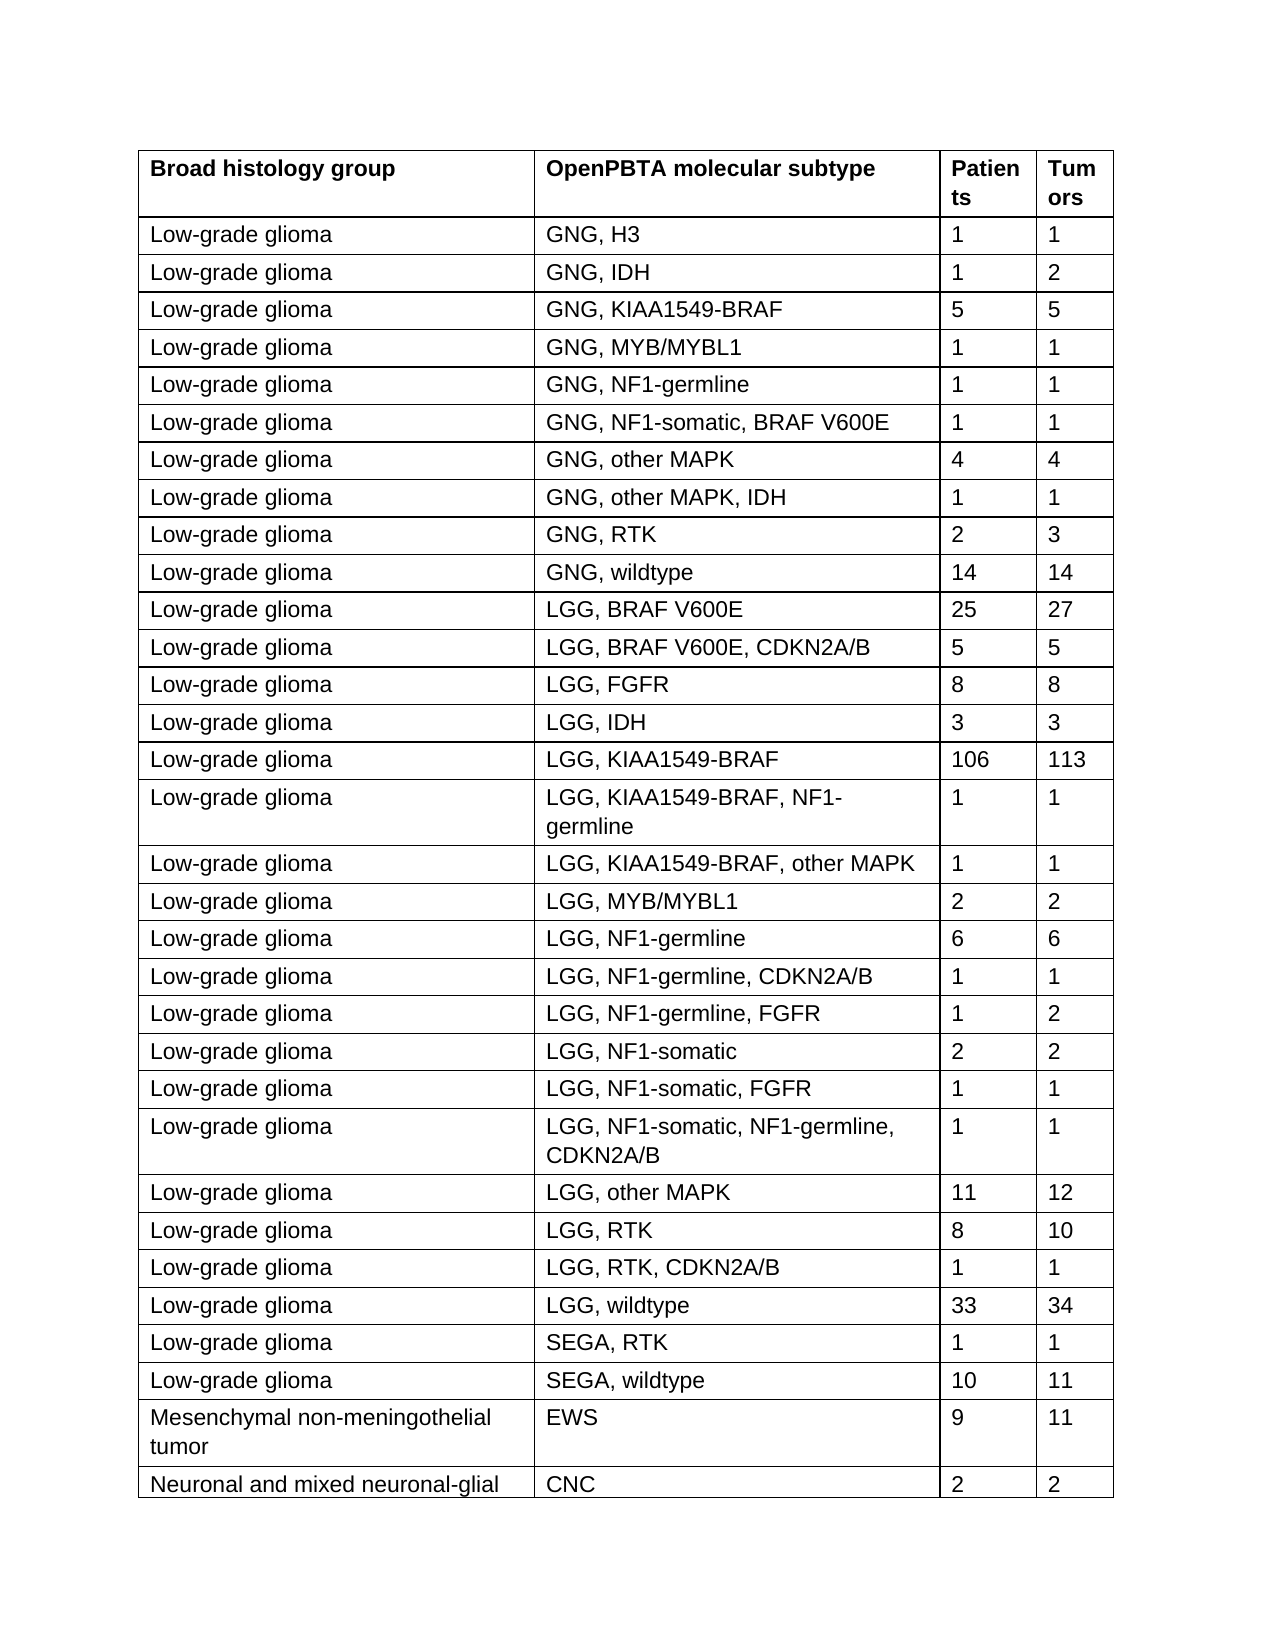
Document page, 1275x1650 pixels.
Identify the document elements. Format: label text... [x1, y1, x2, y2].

table_cell SEGA, RTK [535, 1325, 939, 1362]
table_cell LGG, NF1-somatic [535, 1034, 939, 1070]
table_cell Low-grade glioma [139, 630, 534, 666]
table_cell Low-grade glioma [139, 1213, 534, 1249]
table_cell 1 [1037, 480, 1113, 516]
table_cell 27 [1037, 593, 1113, 629]
table_cell 34 [1037, 1288, 1113, 1324]
table_cell GNG, other MAPK [535, 443, 939, 479]
table_cell 2 [1037, 1467, 1113, 1497]
table_header Broad histology group [139, 151, 534, 216]
table_cell Mesenchymal non-meningothelial tumor [139, 1400, 534, 1466]
table_cell 2 [1037, 255, 1113, 291]
table_cell 1 [1037, 218, 1113, 254]
table_cell LGG, KIAA1549-BRAF, NF1-germline [535, 780, 939, 845]
table_cell 1 [1037, 1250, 1113, 1287]
table_cell Low-grade glioma [139, 293, 534, 329]
table_cell 1 [1037, 405, 1113, 441]
table_cell Low-grade glioma [139, 518, 534, 554]
table_cell 1 [941, 405, 1036, 441]
table_cell GNG, IDH [535, 255, 939, 291]
table_cell 2 [1037, 884, 1113, 920]
table_cell 1 [1037, 959, 1113, 995]
table_cell 1 [1037, 1071, 1113, 1108]
table_cell 1 [1037, 846, 1113, 883]
table_cell 1 [941, 1109, 1036, 1174]
table_cell Low-grade glioma [139, 1109, 534, 1174]
table_cell 1 [1037, 780, 1113, 845]
table_header OpenPBTA molecular subtype [535, 151, 939, 216]
table_cell 3 [1037, 705, 1113, 741]
table_cell LGG, NF1-somatic, FGFR [535, 1071, 939, 1108]
table_cell 2 [941, 1467, 1036, 1497]
table_cell LGG, NF1-germline [535, 921, 939, 958]
table_cell 10 [941, 1363, 1036, 1399]
table_cell Low-grade glioma [139, 255, 534, 291]
table_cell 1 [1037, 1325, 1113, 1362]
table_cell 1 [941, 846, 1036, 883]
table_cell 1 [941, 959, 1036, 995]
table_cell 1 [941, 1325, 1036, 1362]
table_cell Neuronal and mixed neuronal-glial tumor [139, 1467, 534, 1497]
table_cell 1 [941, 218, 1036, 254]
table_cell 4 [941, 443, 1036, 479]
table_cell Low-grade glioma [139, 1034, 534, 1070]
table_cell 1 [941, 780, 1036, 845]
table_cell LGG, NF1-somatic, NF1-germline, CDKN2A/B [535, 1109, 939, 1174]
table_cell Low-grade glioma [139, 1325, 534, 1362]
table_cell 2 [1037, 1034, 1113, 1070]
table_cell GNG, MYB/MYBL1 [535, 330, 939, 366]
table_cell LGG, KIAA1549-BRAF [535, 743, 939, 779]
table_cell 2 [1037, 996, 1113, 1033]
table_cell GNG, other MAPK, IDH [535, 480, 939, 516]
table_cell LGG, other MAPK [535, 1175, 939, 1212]
table_cell 2 [941, 884, 1036, 920]
table_cell 5 [941, 293, 1036, 329]
table_cell Low-grade glioma [139, 743, 534, 779]
table_cell 5 [941, 630, 1036, 666]
table_cell 1 [1037, 1109, 1113, 1174]
table_cell Low-grade glioma [139, 668, 534, 704]
table_cell 12 [1037, 1175, 1113, 1212]
table_cell LGG, KIAA1549-BRAF, other MAPK [535, 846, 939, 883]
table_cell 1 [941, 1250, 1036, 1287]
table_cell LGG, IDH [535, 705, 939, 741]
table_cell LGG, NF1-germline, CDKN2A/B [535, 959, 939, 995]
table_cell Low-grade glioma [139, 846, 534, 883]
table_cell Low-grade glioma [139, 1071, 534, 1108]
table_cell 10 [1037, 1213, 1113, 1249]
table_cell 8 [941, 668, 1036, 704]
table_cell 1 [941, 330, 1036, 366]
table_cell GNG, KIAA1549-BRAF [535, 293, 939, 329]
table_cell Low-grade glioma [139, 996, 534, 1033]
table_cell 6 [1037, 921, 1113, 958]
table_cell GNG, H3 [535, 218, 939, 254]
table_cell Low-grade glioma [139, 330, 534, 366]
table_cell 6 [941, 921, 1036, 958]
table_cell 5 [1037, 630, 1113, 666]
table_cell Low-grade glioma [139, 921, 534, 958]
table_cell SEGA, wildtype [535, 1363, 939, 1399]
table_cell CNC [535, 1467, 939, 1497]
table_cell 1 [941, 480, 1036, 516]
table_cell Low-grade glioma [139, 1288, 534, 1324]
table_cell Low-grade glioma [139, 884, 534, 920]
table_cell Low-grade glioma [139, 405, 534, 441]
table_cell Low-grade glioma [139, 780, 534, 845]
table_cell 8 [1037, 668, 1113, 704]
table_cell 14 [941, 555, 1036, 591]
table_cell Low-grade glioma [139, 959, 534, 995]
table_cell LGG, BRAF V600E [535, 593, 939, 629]
table_cell GNG, NF1-germline [535, 368, 939, 404]
table_cell 2 [941, 518, 1036, 554]
table_cell 1 [941, 996, 1036, 1033]
table_cell 1 [941, 368, 1036, 404]
table_cell 11 [1037, 1400, 1113, 1466]
table_cell 25 [941, 593, 1036, 629]
table_cell 113 [1037, 743, 1113, 779]
table_cell EWS [535, 1400, 939, 1466]
table_header Tumors [1037, 151, 1113, 216]
table_cell 106 [941, 743, 1036, 779]
table_cell 11 [941, 1175, 1036, 1212]
table_cell Low-grade glioma [139, 705, 534, 741]
table_cell LGG, wildtype [535, 1288, 939, 1324]
table_cell 14 [1037, 555, 1113, 591]
table_cell Low-grade glioma [139, 555, 534, 591]
table_cell Low-grade glioma [139, 593, 534, 629]
table_cell 1 [941, 1071, 1036, 1108]
table_cell LGG, MYB/MYBL1 [535, 884, 939, 920]
table_cell Low-grade glioma [139, 480, 534, 516]
table_cell Low-grade glioma [139, 368, 534, 404]
table_cell 8 [941, 1213, 1036, 1249]
table_cell LGG, RTK [535, 1213, 939, 1249]
table_cell GNG, RTK [535, 518, 939, 554]
table_cell LGG, NF1-germline, FGFR [535, 996, 939, 1033]
table_cell Low-grade glioma [139, 1363, 534, 1399]
table_cell 1 [1037, 368, 1113, 404]
table_cell LGG, FGFR [535, 668, 939, 704]
table_cell 1 [941, 255, 1036, 291]
table_cell 3 [941, 705, 1036, 741]
table_cell Low-grade glioma [139, 1175, 534, 1212]
table_cell Low-grade glioma [139, 443, 534, 479]
table_cell Low-grade glioma [139, 1250, 534, 1287]
table_cell 9 [941, 1400, 1036, 1466]
table_cell LGG, RTK, CDKN2A/B [535, 1250, 939, 1287]
table_header Patients [941, 151, 1036, 216]
table_cell Low-grade glioma [139, 218, 534, 254]
table_cell LGG, BRAF V600E, CDKN2A/B [535, 630, 939, 666]
table_cell 5 [1037, 293, 1113, 329]
table_cell 11 [1037, 1363, 1113, 1399]
table_cell 1 [1037, 330, 1113, 366]
table_cell GNG, wildtype [535, 555, 939, 591]
table_cell 4 [1037, 443, 1113, 479]
table_cell 2 [941, 1034, 1036, 1070]
table_cell 3 [1037, 518, 1113, 554]
table_cell 33 [941, 1288, 1036, 1324]
table_cell GNG, NF1-somatic, BRAF V600E [535, 405, 939, 441]
